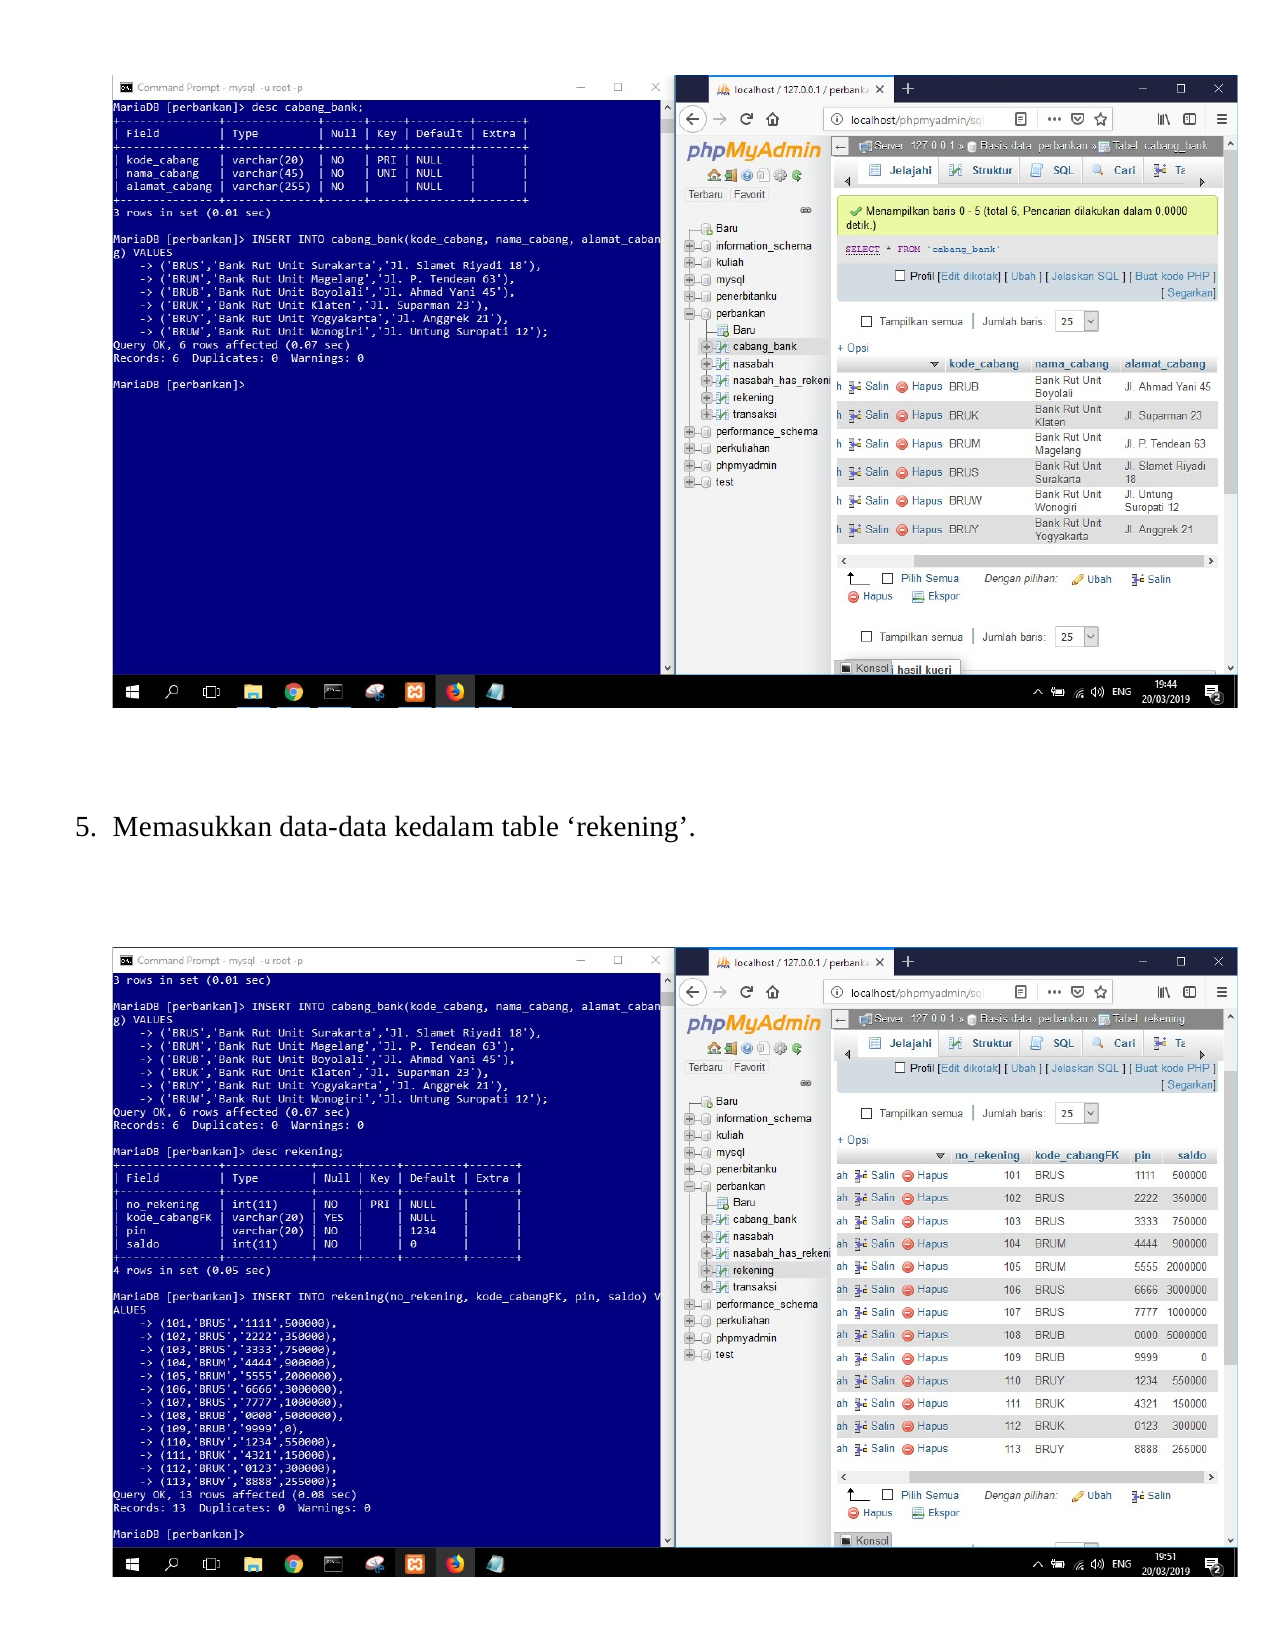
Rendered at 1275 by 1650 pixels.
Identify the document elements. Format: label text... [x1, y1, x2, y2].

picture [112, 75, 1238, 708]
picture [112, 947, 1238, 1577]
text 5. Memasukkan data-data kedalam table ‘rekening’. [75, 809, 1248, 843]
